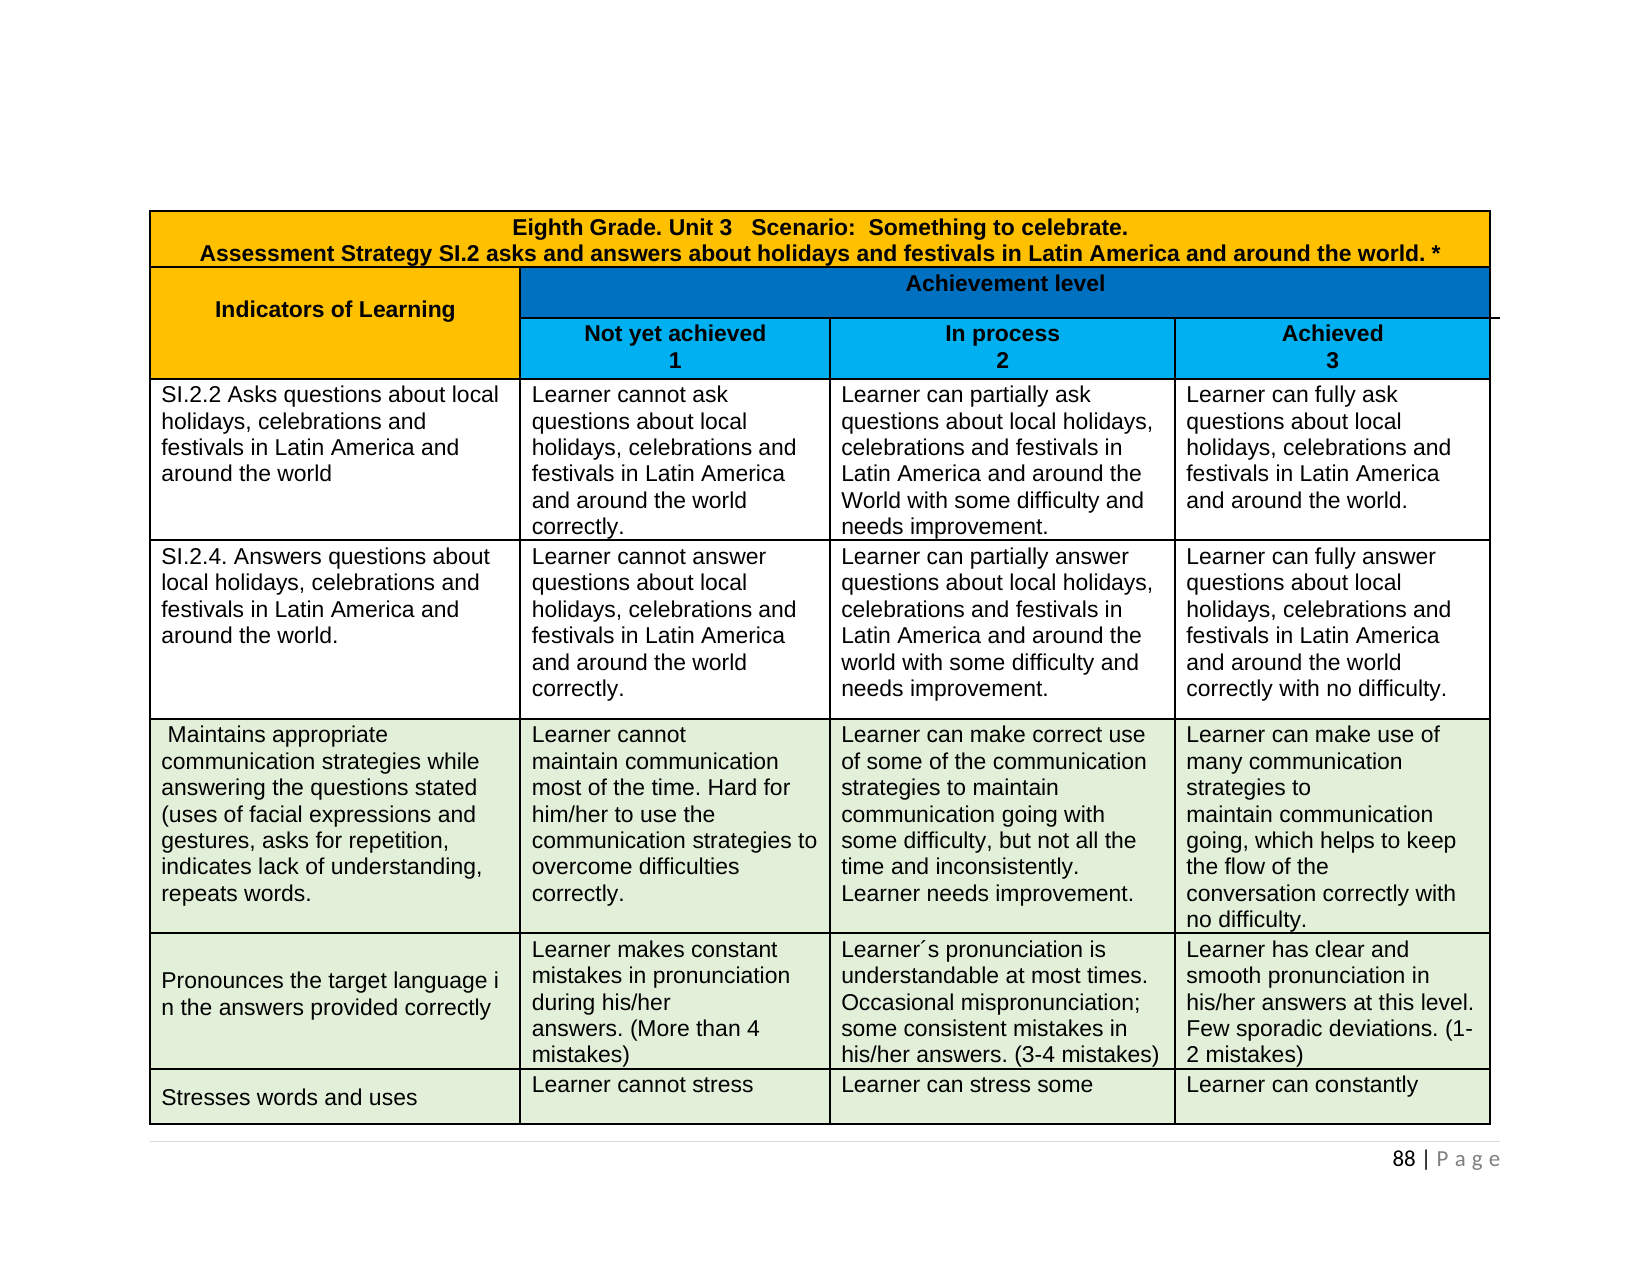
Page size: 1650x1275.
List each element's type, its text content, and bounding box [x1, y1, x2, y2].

table_cell [1491, 1068, 1500, 1123]
table_cell Pronounces the target language in the answers provided correctly [151, 934, 519, 1068]
table_cell SI.2.2 Asks questions about local holidays, celebrations and festivals in Latin America and around the world [151, 380, 519, 539]
table_cell Not yet achieved 1 [521, 319, 829, 378]
table_cell Maintains appropriate communication strategies while answering the questions stated (uses of facial expressions and gestures, asks for repetition, indicates lack of understanding, repeats words. [151, 720, 519, 932]
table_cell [1176, 1070, 1489, 1123]
table_cell Learner can make correct use of some of the communication strategies to maintain communication going with some difficulty, but not all the time and inconsistently. Learner needs improvement. [831, 720, 1174, 932]
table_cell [151, 1070, 519, 1123]
table_cell Indicators of Learning [151, 268, 519, 378]
table_cell [1491, 378, 1500, 539]
table_cell Learner can make use of many communication strategies to maintain communication going, which helps to keep the flow of the conversation correctly with no difficulty. [1176, 720, 1489, 932]
table_cell Learner has clear and smooth pronunciation in his/her answers at this level. Few sporadic deviations. (1-2 mistakes) [1176, 934, 1489, 1068]
table_cell Learner can fully answer questions about local holidays, celebrations and festivals in Latin America and around the world correctly with no difficulty. [1176, 541, 1489, 718]
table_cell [831, 1070, 1174, 1123]
table_cell [1491, 539, 1500, 718]
table_cell Learner cannot maintain communication most of the time. Hard for him/her to use the communication strategies to overcome difficulties correctly. [521, 720, 829, 932]
table_cell Learner can fully ask questions about local holidays, celebrations and festivals in Latin America and around the world. [1176, 380, 1489, 539]
table_cell Learner can partially answer questions about local holidays, celebrations and festivals in Latin America and around the world with some difficulty and needs improvement. [831, 541, 1174, 718]
table_cell [1491, 932, 1500, 1068]
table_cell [521, 1070, 829, 1123]
table_cell Learner cannot ask questions about local holidays, celebrations and festivals in Latin America and around the world correctly. [521, 380, 829, 539]
table_cell [1491, 718, 1500, 932]
table_cell SI.2.4. Answers questions about local holidays, celebrations and festivals in Latin America and around the world. [151, 541, 519, 718]
table_cell Learner´s pronunciation is understandable at most times. Occasional mispronunciation; some consistent mistakes in his/her answers. (3-4 mistakes) [831, 934, 1174, 1068]
table_cell Achieved 3 [1176, 319, 1489, 378]
table_cell Achievement level [521, 268, 1489, 317]
table_cell [1491, 319, 1500, 378]
table_cell In process 2 [831, 319, 1174, 378]
table_header Eighth Grade. Unit 3 Scenario: Something to celebrate. Assessment Strategy SI.2 asks and answers about holidays and festivals in Latin America and around the world. * [151, 212, 1489, 266]
table_cell Learner cannot answer questions about local holidays, celebrations and festivals in Latin America and around the world correctly. [521, 541, 829, 718]
table_cell Learner can partially ask questions about local holidays, celebrations and festivals in Latin America and around the World with some difficulty and needs improvement. [831, 380, 1174, 539]
table_cell Learner makes constant mistakes in pronunciation during his/her answers. (More than 4 mistakes) [521, 934, 829, 1068]
